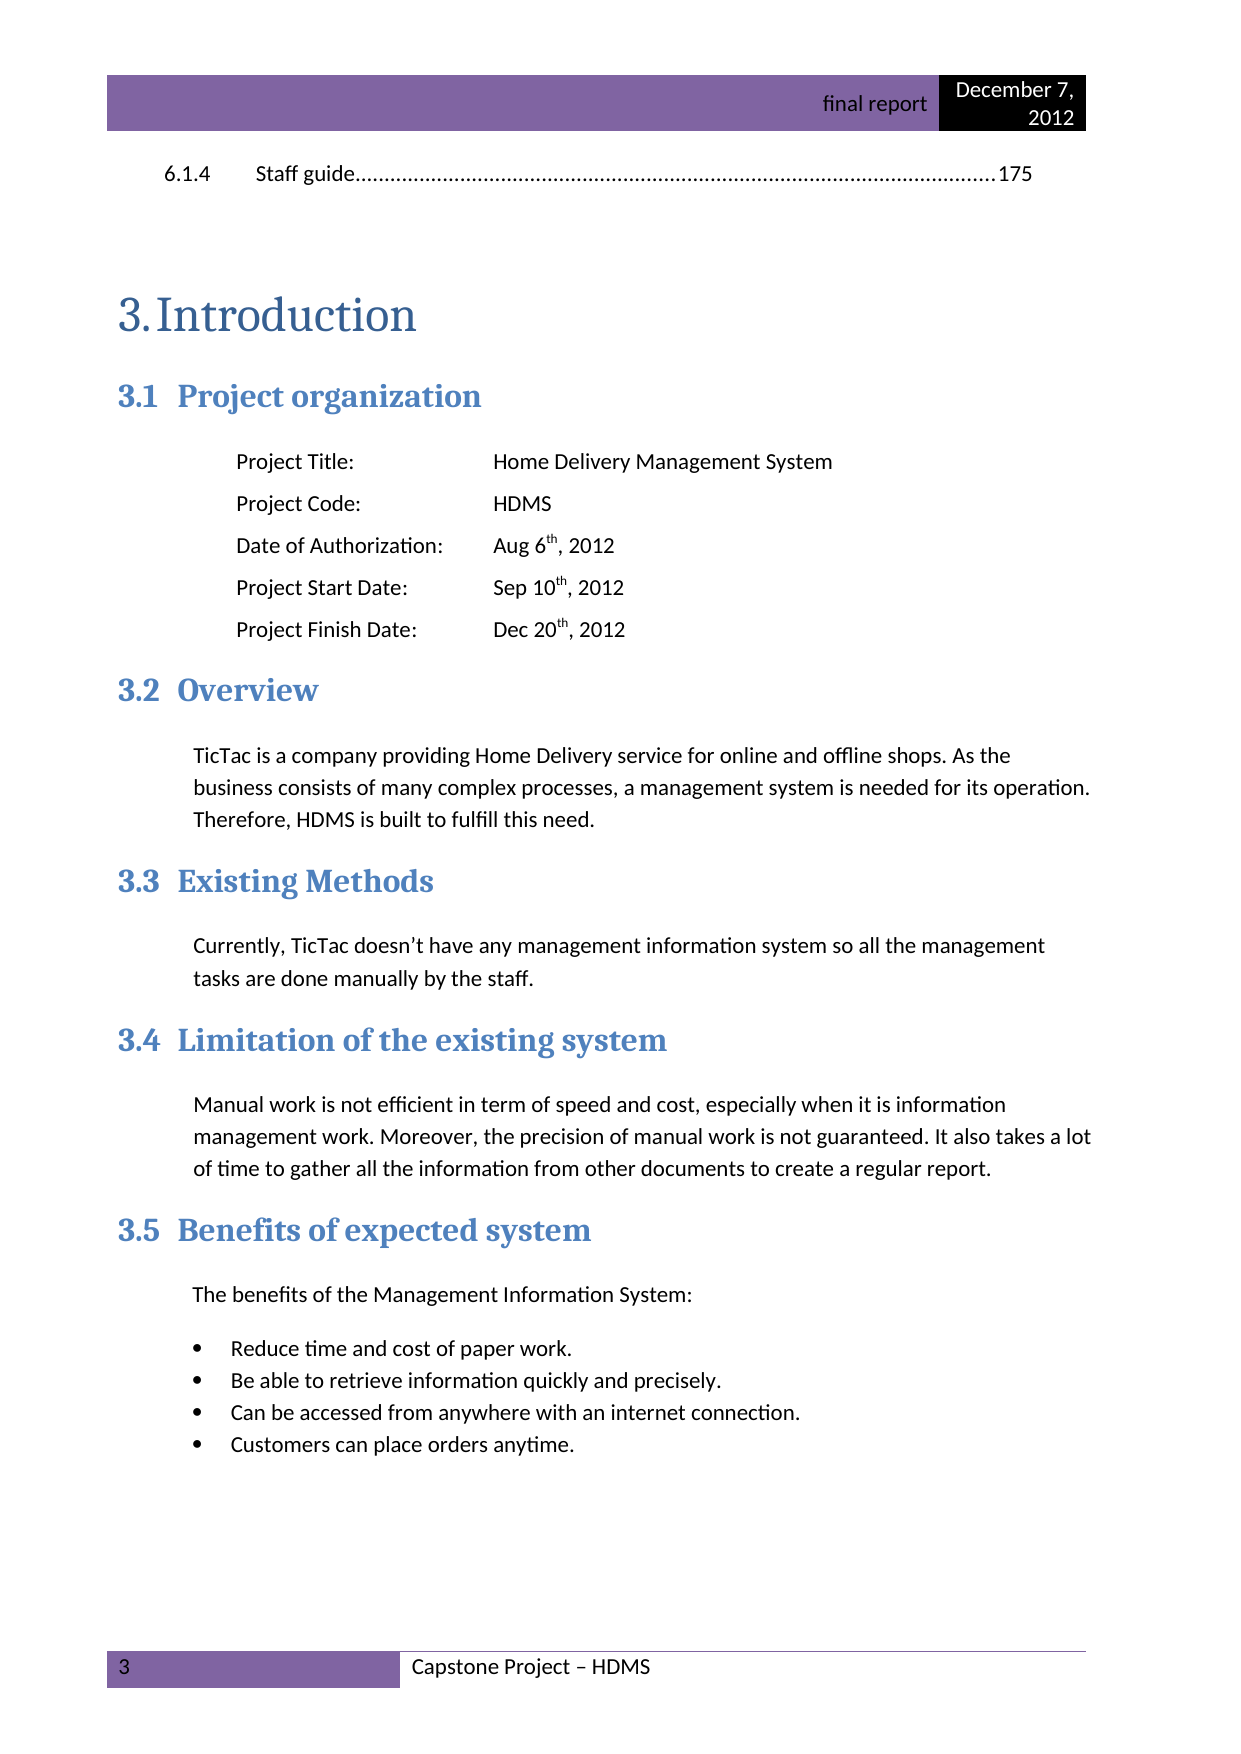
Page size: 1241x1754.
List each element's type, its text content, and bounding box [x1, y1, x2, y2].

subtitle Existing Methods [118, 862, 1097, 901]
text TicTac is a company providing Home Delivery service for online and offline shops. As the business consists of many complex processes, a management system is needed for its operation. Therefore, HDMS is built to fulfill this need. [193, 741, 1097, 833]
list Reduce time and cost of paper work. [193, 1334, 1097, 1362]
text Project Start Date: Sep 10th, 2012 [236, 573, 1097, 601]
text 6.1.4 Staff guide 175 [164, 159, 1097, 187]
list Customers can place orders anytime. [193, 1430, 1097, 1458]
text The benefits of the Management Information System: [118, 1281, 1097, 1309]
subtitle Introduction [118, 287, 1097, 344]
subtitle Limitation of the existing system [118, 1021, 1097, 1059]
text Project Code: HDMS [236, 489, 1097, 517]
list Be able to retrieve information quickly and precisely. [193, 1366, 1097, 1394]
subtitle Project organization [118, 378, 1097, 416]
text Project Title: Home Delivery Management System [236, 447, 1097, 475]
text Manual work is not efficient in term of speed and cost, especially when it is information management work. Moreover, the precision of manual work is not guaranteed. It also takes a lot of time to gather all the information from other documents to create a regular report. [193, 1090, 1097, 1182]
list Can be accessed from anywhere with an internet connection. [193, 1398, 1097, 1426]
text Project Finish Date: Dec 20th, 2012 [236, 615, 1097, 643]
subtitle Overview [118, 672, 1097, 710]
subtitle Benefits of expected system [118, 1212, 1097, 1250]
text Currently, TicTac doesn’t have any management information system so all the management tasks are done manually by the staff. [193, 932, 1097, 992]
text Date of Authorization: Aug 6th, 2012 [236, 531, 1097, 559]
